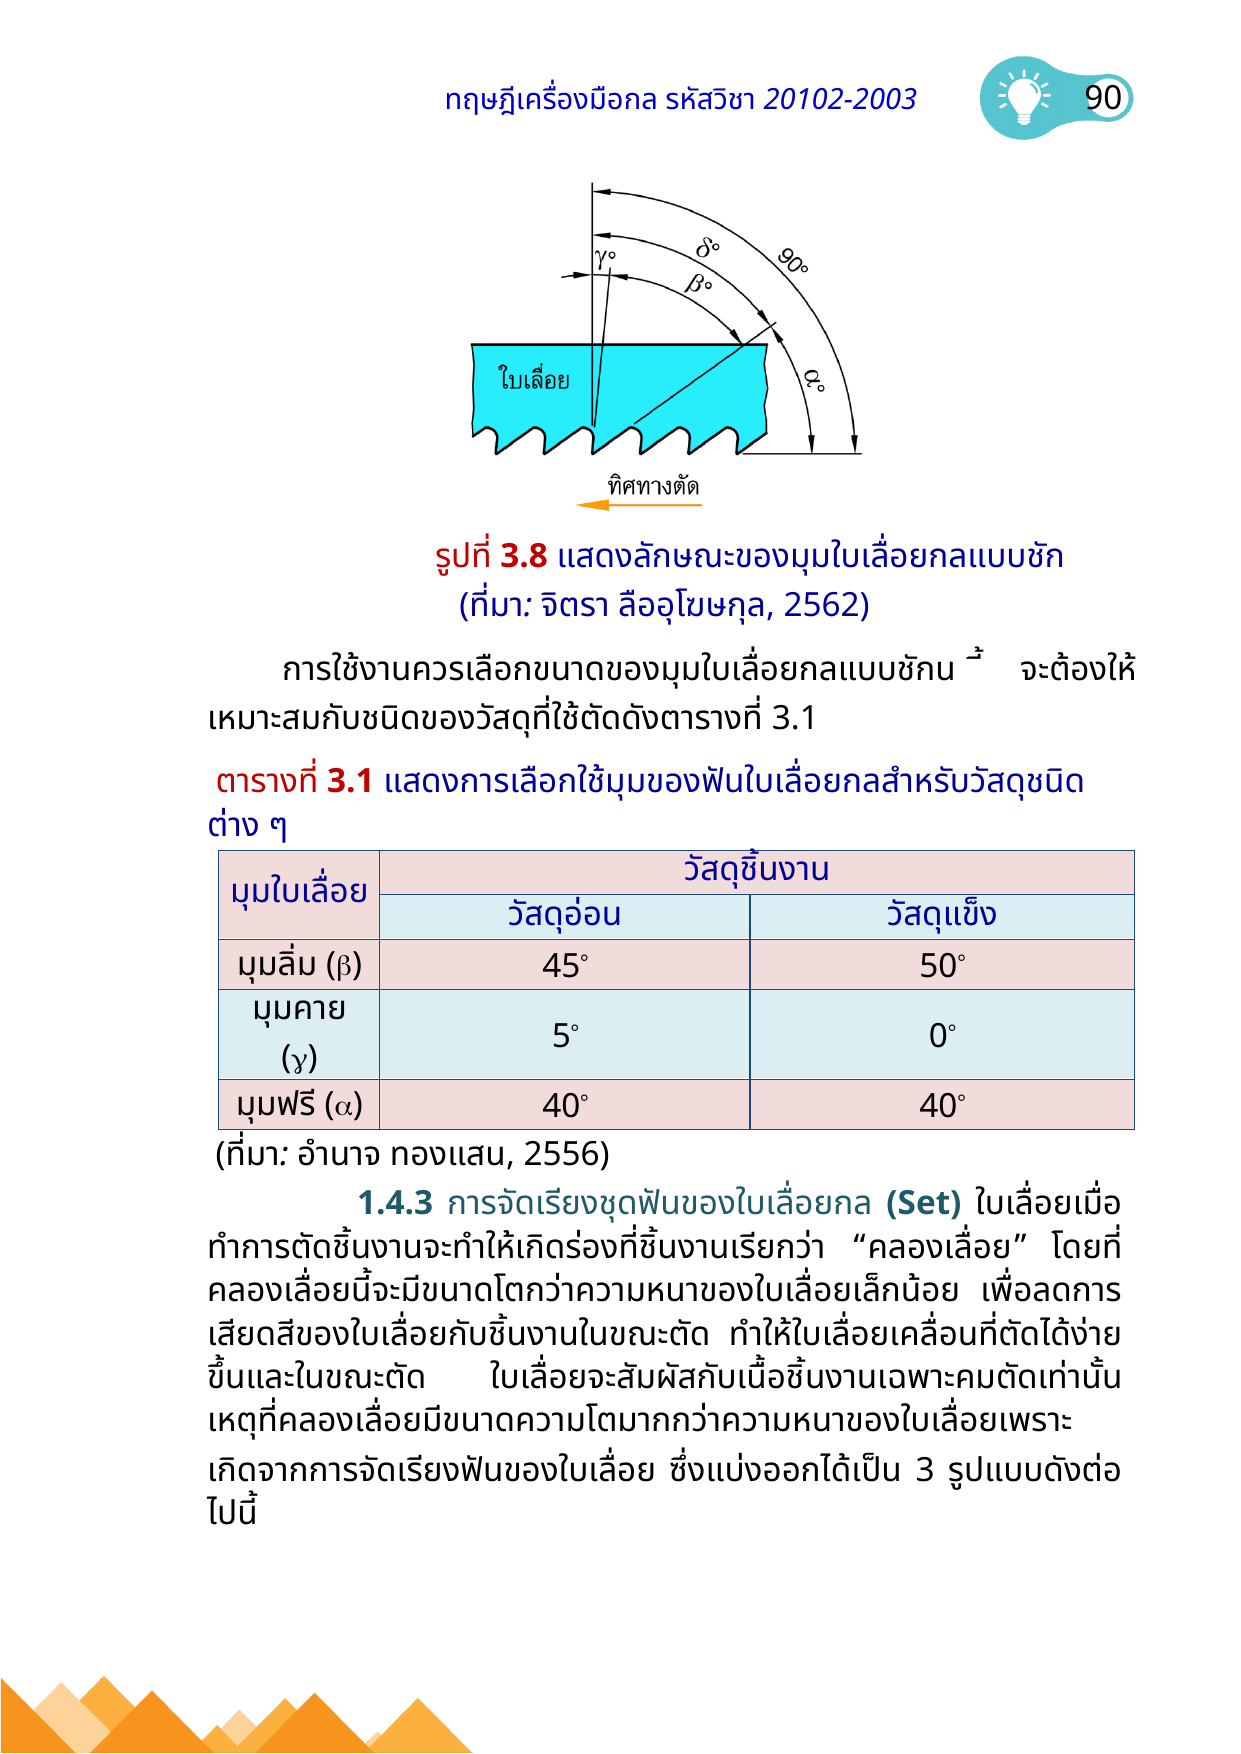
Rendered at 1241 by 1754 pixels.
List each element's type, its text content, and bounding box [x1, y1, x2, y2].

picture [233, 24, 1170, 147]
table_header วัสดุชิ้นงาน [380, 851, 1134, 894]
table_cell วัสดุแข็ง [751, 895, 1134, 938]
text (ที่มา: จิตรา ลืออุโฆษกุล, 2562) [207, 581, 1122, 630]
picture [460, 177, 869, 524]
picture [0, 1556, 1239, 1753]
text 1.4.3 การจัดเรียงชุดฟันของใบเลื่อยกล (Set) ใบเลื่อยเมื่อทำการตัดชิ้นงานจะทำให้เกิดร่องที่ชิ้นงานเรียกว่า “คลองเลื่อย” โดยที่คลองเลื่อยนี้จะมีขนาดโตกว่าความหนาของใบเลื่อยเล็กน้อย เพื่อลดการเสียดสีของใบเลื่อยกับชิ้นงานในขณะตัด ทำให้ใบเลื่อยเคลื่อนที่ตัดได้ง่ายขึ้นและในขณะตัด ใบเลื่อยจะสัมผัสกับเนื้อชิ้นงานเฉพาะคมตัดเท่านั้น เหตุที่คลองเลื่อยมีขนาดความโตมากกว่าความหนาของใบเลื่อยเพราะเกิดจากการจัดเรียงฟันของใบเลื่อย ซึ่งแบ่งออกได้เป็น 3 รูปแบบดังต่อไปนี้ [207, 1179, 1122, 1538]
table_cell มุมลิ่ม (β) [219, 940, 379, 989]
table_cell 50° [751, 940, 1134, 989]
text (ที่มา: อำนาจ ทองแสน, 2556) [207, 1130, 1122, 1179]
table_cell 5° [380, 990, 749, 1078]
table_cell มุมฟรี (α) [219, 1080, 379, 1129]
table_cell 0° [751, 990, 1134, 1078]
table_cell 40° [380, 1080, 749, 1129]
table_cell มุมคาย (γ) [219, 990, 379, 1078]
table_cell 40° [751, 1080, 1134, 1129]
table_cell วัสดุอ่อน [380, 895, 749, 938]
text การใช้งานควรเลือกขนาดของมุมใบเลื่อยกลแบบชักนี้ จะต้องให้เหมาะสมกับชนิดของวัสดุที่ใช้ตัดดังตารางที่ 3.1 [207, 650, 1137, 743]
table_cell 45° [380, 940, 749, 989]
text รูปที่ 3.8 แสดงลักษณะของมุมใบเลื่อยกลแบบชัก [282, 532, 1122, 581]
table_header มุมใบเลื่อย [219, 851, 379, 938]
text ตารางที่ 3.1 แสดงการเลือกใช้มุมของฟันใบเลื่อยกลสำหรับวัสดุชนิดต่าง ๆ [207, 757, 1122, 849]
